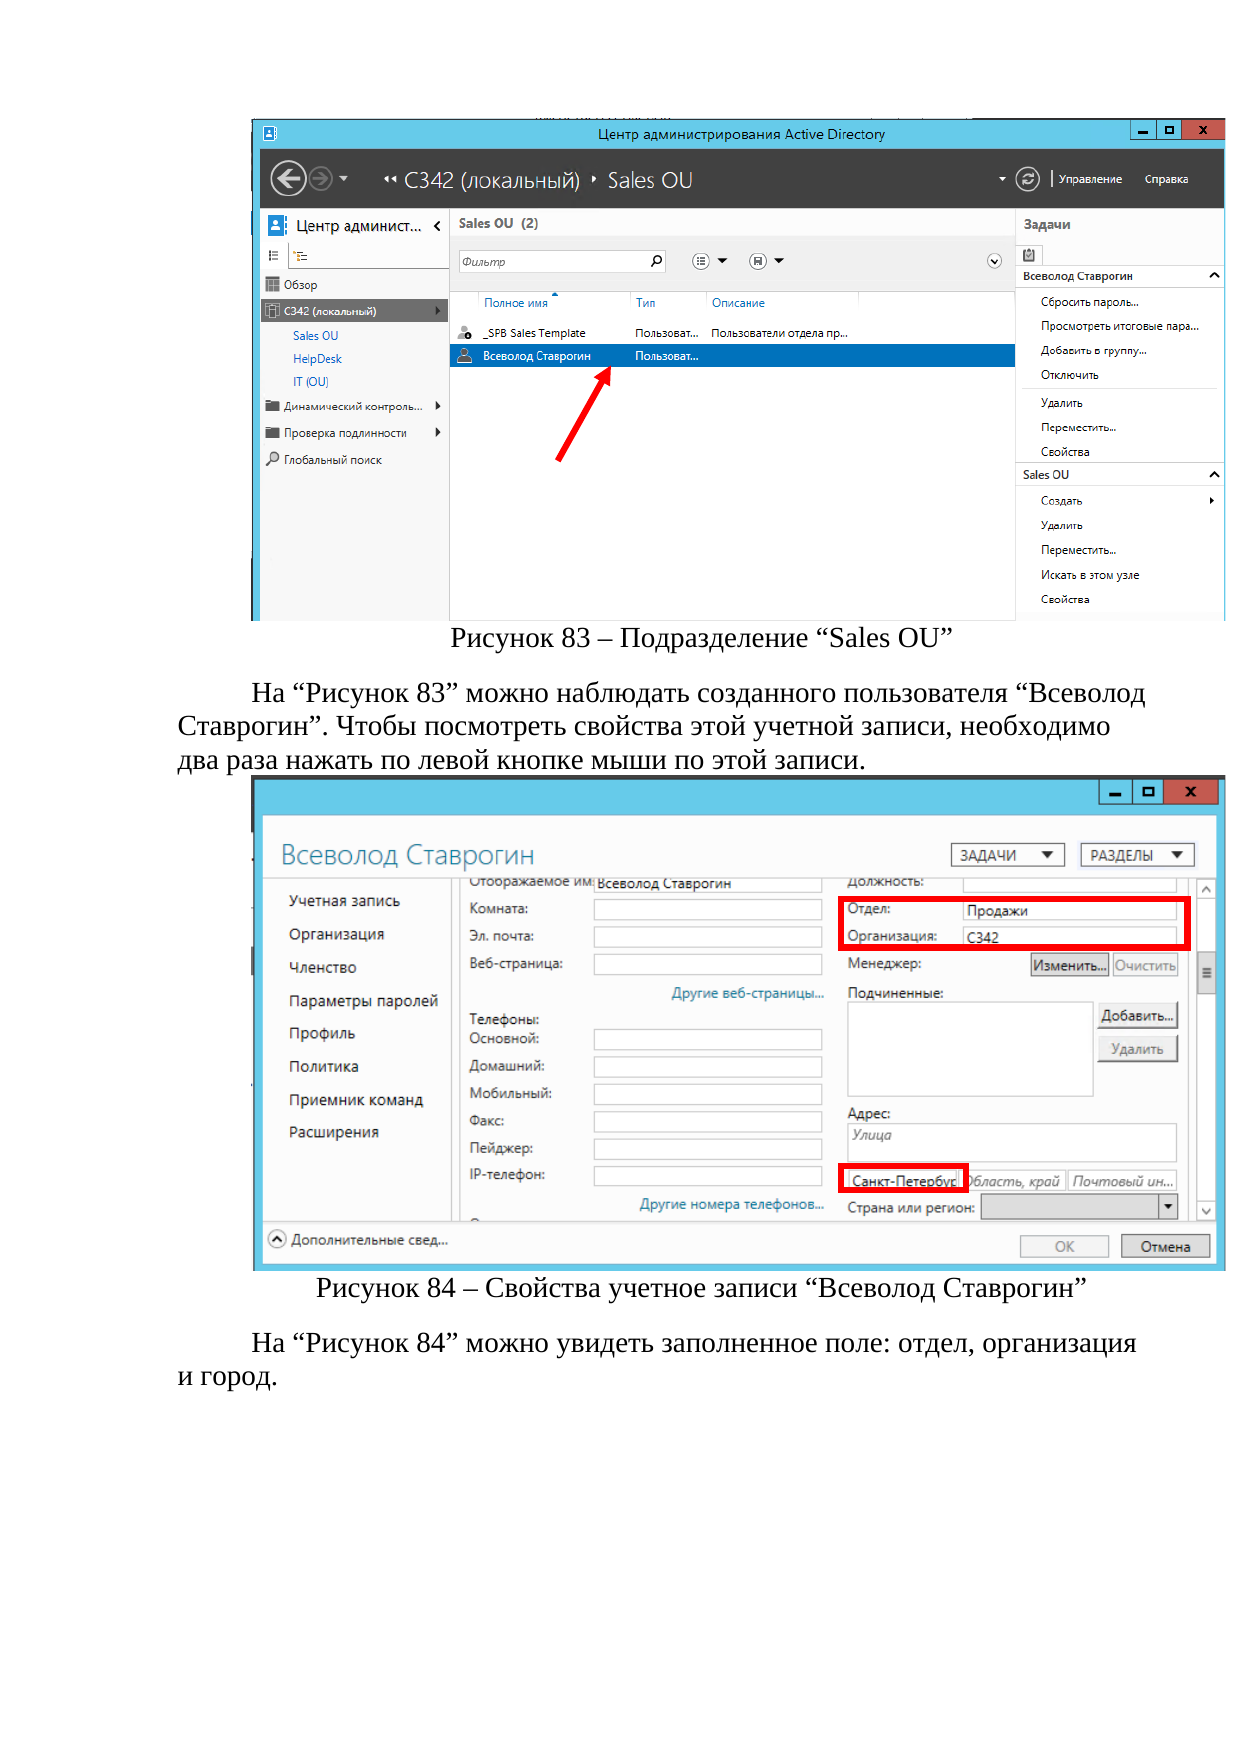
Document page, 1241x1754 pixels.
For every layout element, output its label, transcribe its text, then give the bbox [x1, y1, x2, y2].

picture [251, 775, 1226, 1271]
text Рисунок – Свойства учетное записи “Всеволод Ставрогин” [177, 1270, 1152, 1304]
picture [251, 118, 1226, 621]
text Рисунок – Подразделение “Sales OU” [177, 621, 1152, 654]
text На “Рисунок 83” можно наблюдать созданного пользователя “Всеволод Ставрогин”. Чтобы посмотреть свойства этой учетной записи, необходимо два раза нажать по левой кнопке мыши по этой записи. [177, 675, 1152, 776]
text На “Рисунок 84” можно увидеть заполненное поле: отдел, организация и город. [177, 1325, 1152, 1392]
